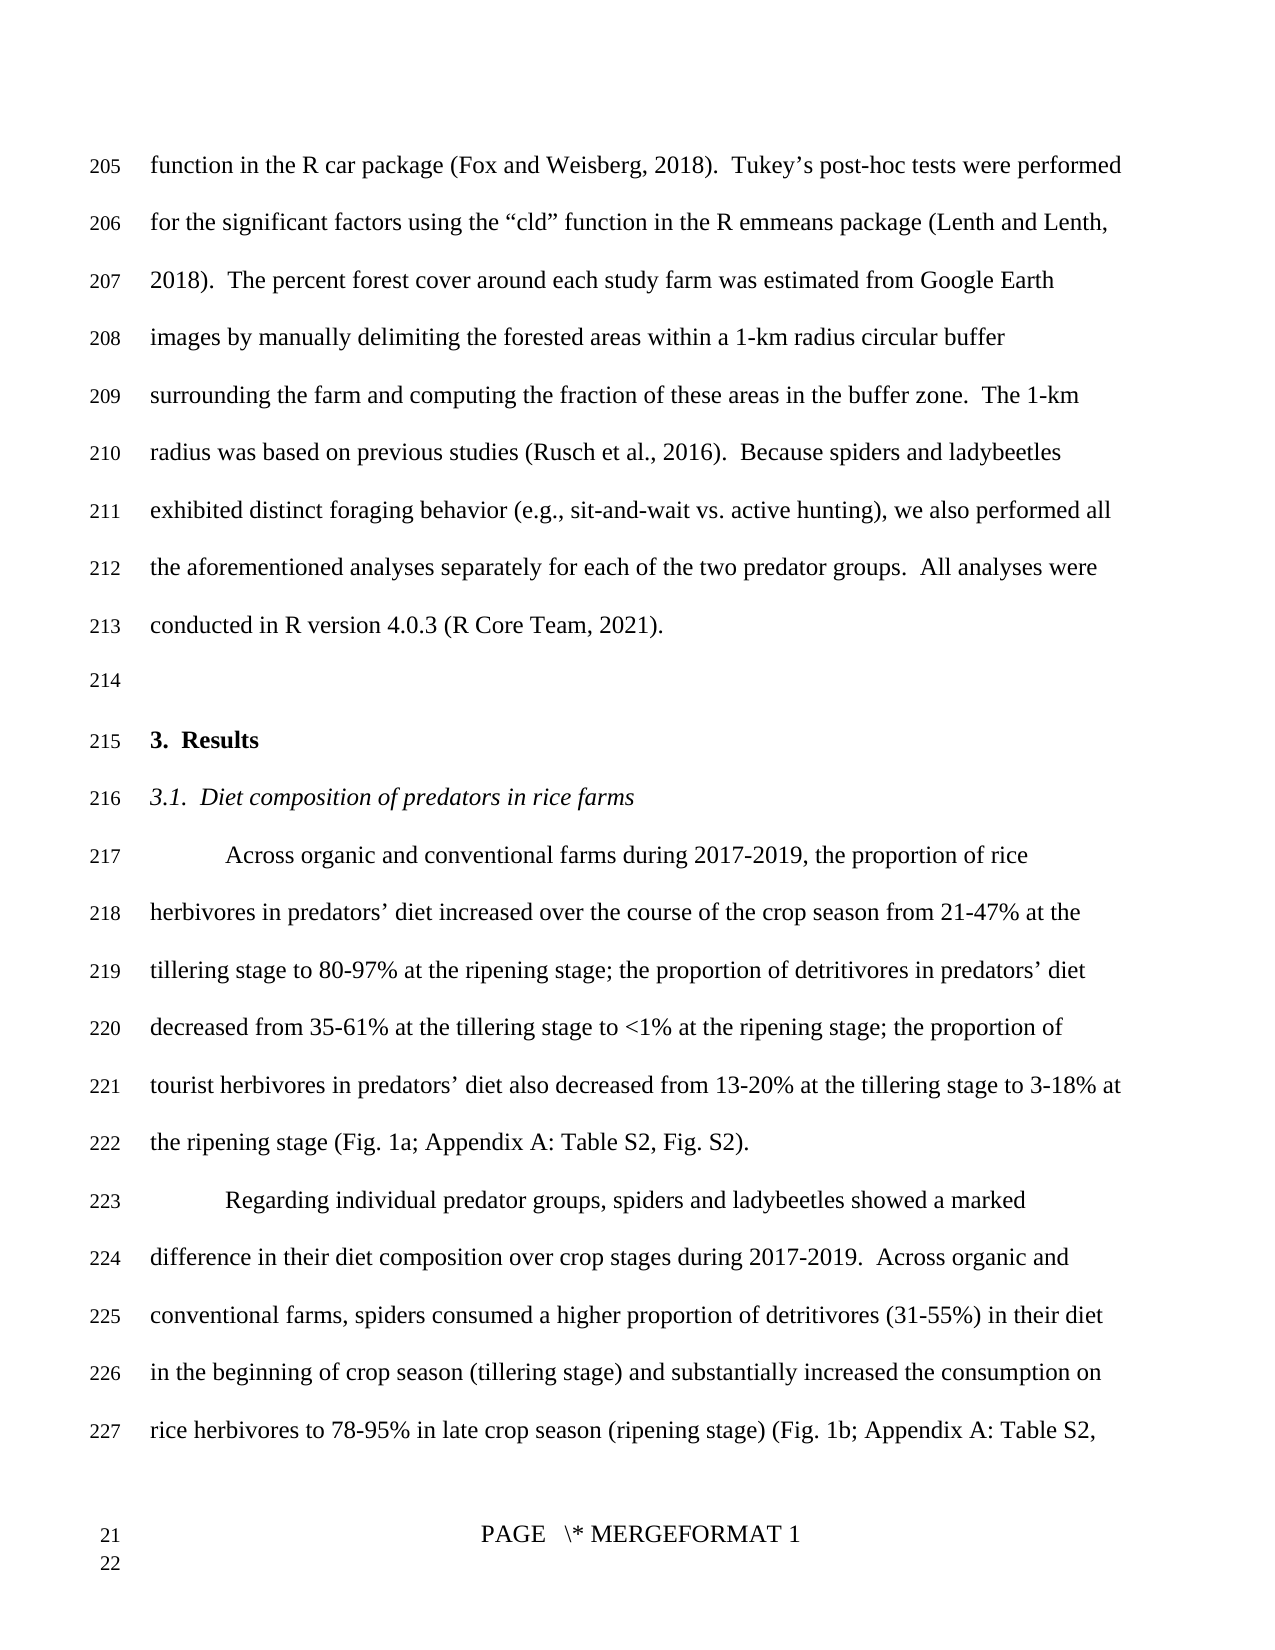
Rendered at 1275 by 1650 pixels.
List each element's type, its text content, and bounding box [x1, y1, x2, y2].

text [150, 1185, 1125, 1444]
text Across organic and conventional farms during 2017-2019, the proportion of rice herbivores in predators’ diet increased over the course of the crop season from 21-47% at the tillering stage to 80-97% at the ripening stage; the proportion of detritivores in predators’ diet decreased from 35-61% at the tillering stage to <1% at the ripening stage; the proportion of tourist herbivores in predators’ diet also decreased from 13-20% at the tillering stage to 3-18% at the ripening stage (Fig. 1a; Appendix A: Table S2, Fig. S2). [150, 840, 1125, 1156]
text 3. Results [150, 725, 1125, 754]
text 3.1. Diet composition of predators in rice farms [150, 782, 1125, 811]
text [150, 150, 1125, 639]
